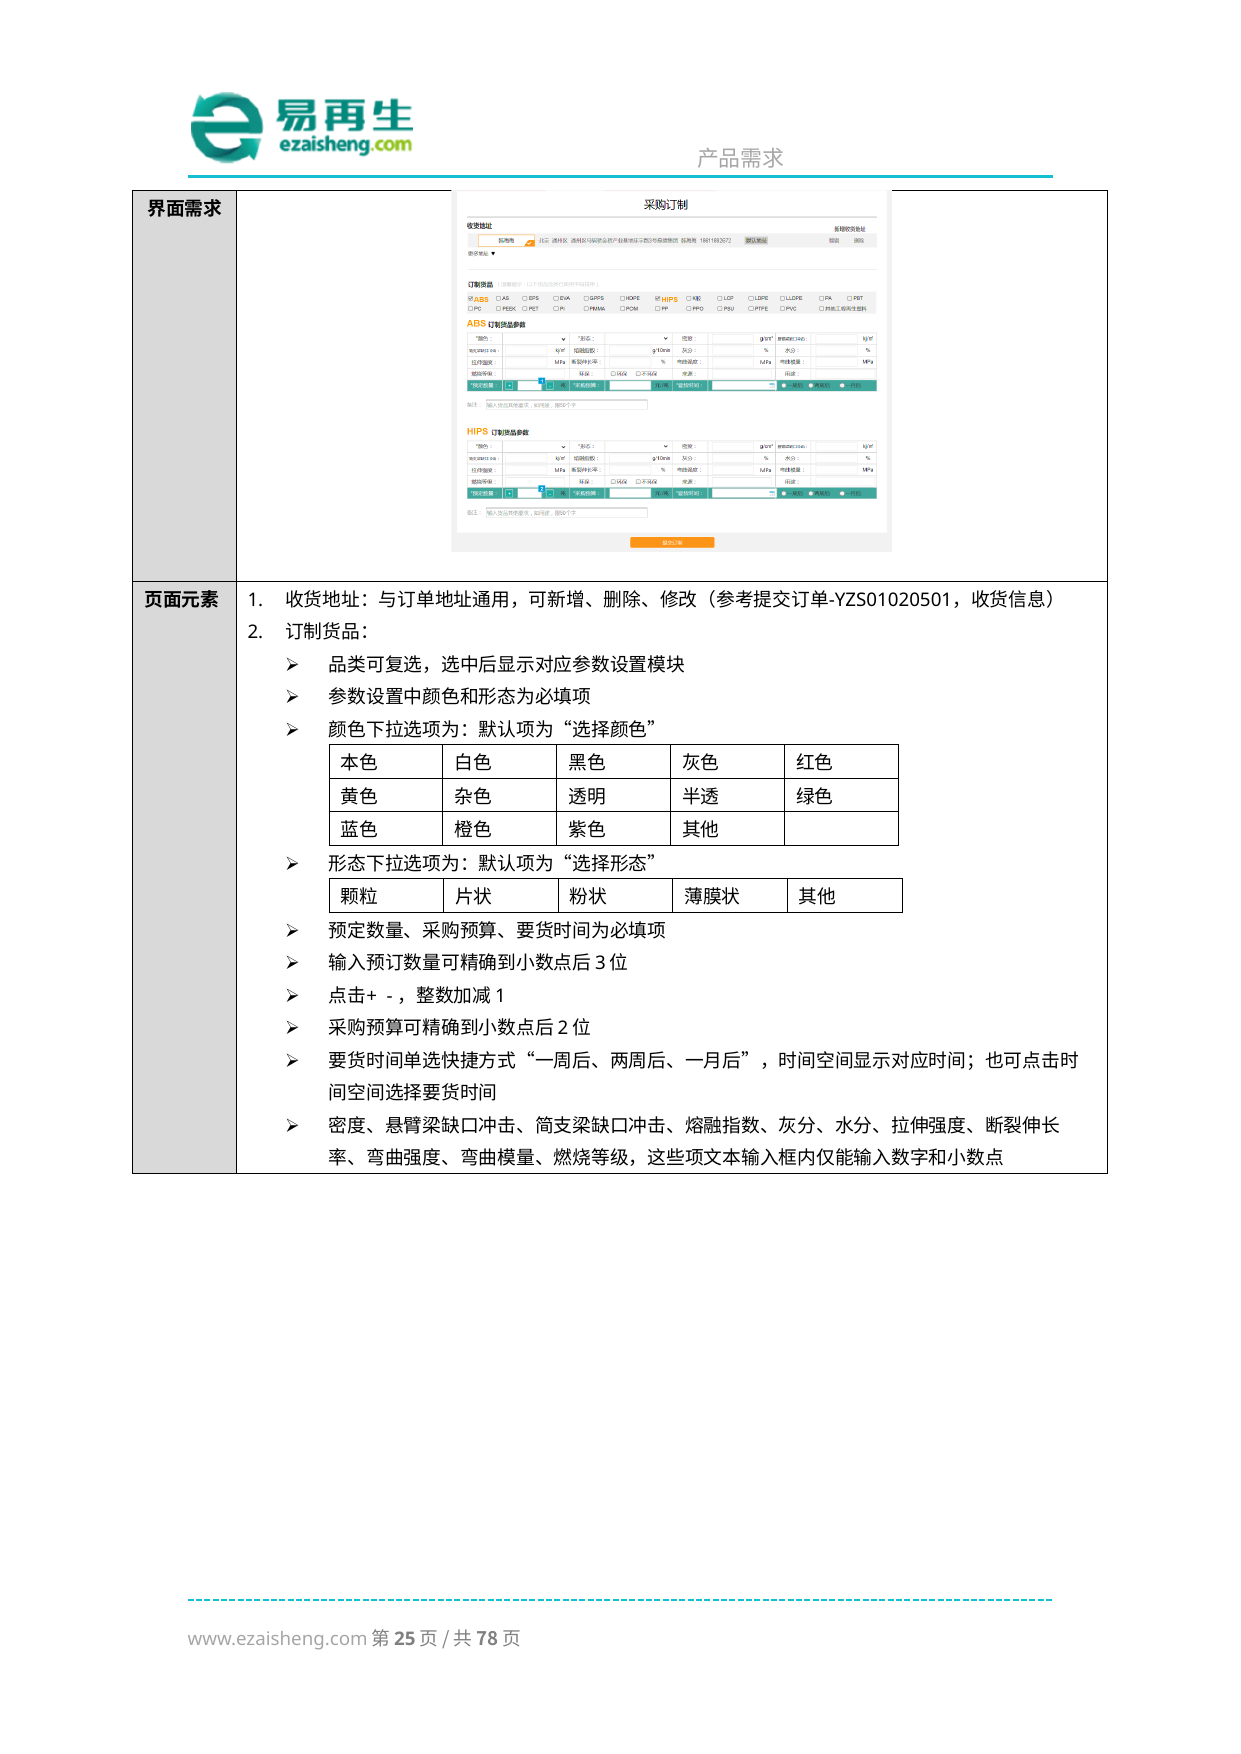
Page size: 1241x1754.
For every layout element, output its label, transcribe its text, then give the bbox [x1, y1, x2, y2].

table_cell [237, 191, 1107, 581]
table_cell 界面需求 [133, 191, 236, 581]
picture [451, 190, 892, 552]
table_cell 页面元素 [133, 582, 236, 1173]
picture [187, 88, 418, 167]
table_cell 收货地址：与订单地址通用，可新增、删除、修改（参考提交订单-YZS01020501，收货信息） 订制货品： 品类可复选，选中后显示对应参数设置模块 参数设置中颜色和形态为必填项 颜色下拉选项为：默认项为“选择颜色” 形态下拉选项为：默认项为“选择形态” 预定数量、采购预算、要货时间为必填项 输入预订数量可精确到小数点后3位 点击+ - ，整数加减1 采购预算可精确到小数点后2位 要货时间单选快捷方式“一周后、两周后、一月后”，时间空间显示对应时间；也可点击时间空间选择要货时间 密度、悬臂梁缺口冲击、简支梁缺口冲击、熔融指数、灰分、水分、拉伸强度、断裂伸长率、弯曲强度、弯曲模量、燃烧等级，这些项文本输入框内仅能输入数字和小数点 [237, 582, 1107, 1173]
